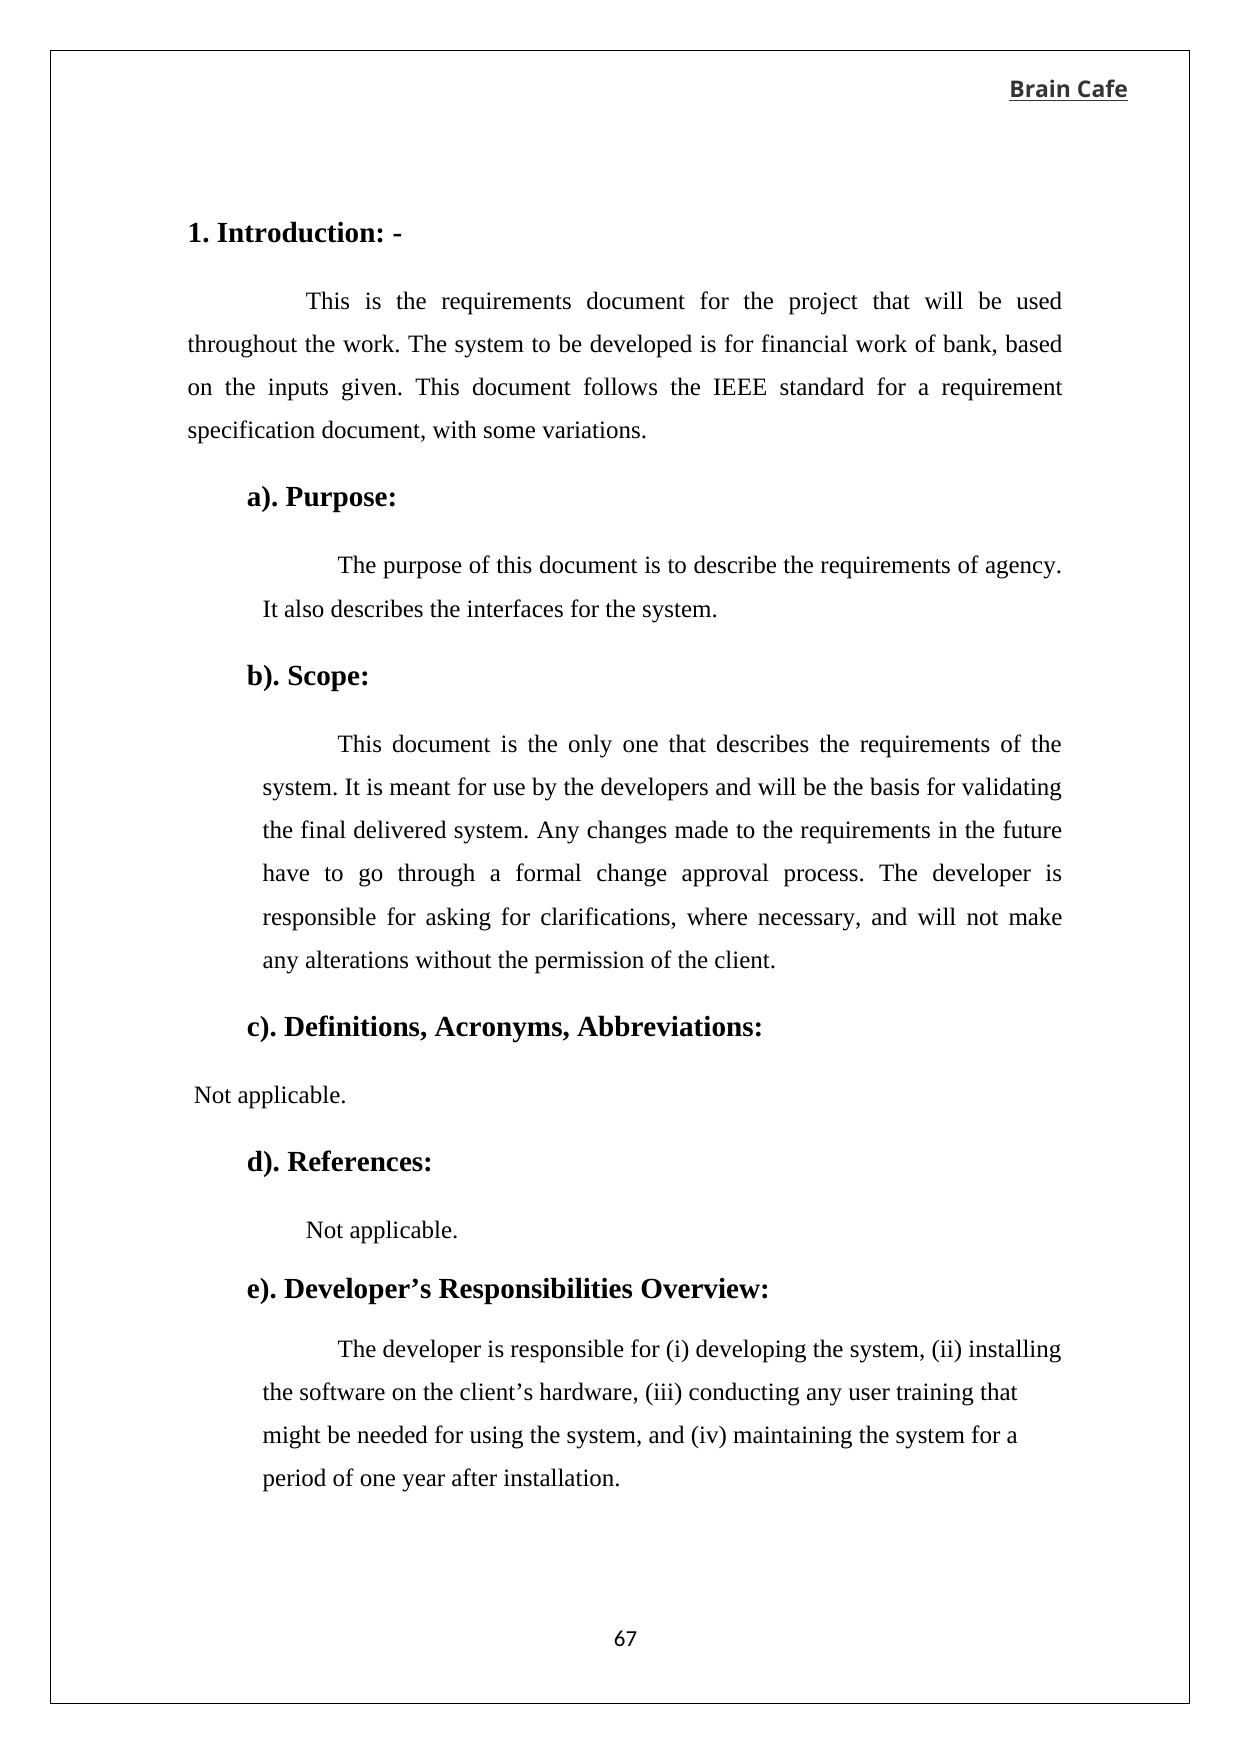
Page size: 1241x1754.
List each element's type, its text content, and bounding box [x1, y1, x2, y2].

text b). Scope: [187, 658, 1063, 691]
text This document is the only one that describes the requirements of the system. It is meant for use by the developers and will be the basis for validating the final delivered system. Any changes made to the requirements in the future have to go through a formal change approval process. The developer is responsible for asking for clarifications, where necessary, and will not make any alterations without the permission of the client. [262, 729, 1063, 973]
text This is the requirements document for the project that will be used throughout the work. The system to be developed is for financial work of bank, based on the inputs given. This document follows the IEEE standard for a requirement specification document, with some variations. [187, 286, 1063, 444]
text c). Definitions, Acronyms, Abbreviations: [187, 1009, 1063, 1042]
text The purpose of this document is to describe the requirements of agency. It also describes the interfaces for the system. [262, 551, 1063, 622]
text The developer is responsible for (i) developing the system, (ii) installing the software on the client’s hardware, (iii) conducting any user training that might be needed for using the system, and (iv) maintaining the system for a period of one year after installation. [262, 1334, 1063, 1492]
text Not applicable. [187, 1215, 1063, 1244]
text e). Developer’s Responsibilities Overview: [187, 1271, 1063, 1304]
text Not applicable. [187, 1080, 1063, 1109]
text a). Purpose: [187, 479, 1063, 513]
text 1. Introduction: - [187, 215, 1063, 248]
text d). References: [187, 1144, 1063, 1177]
